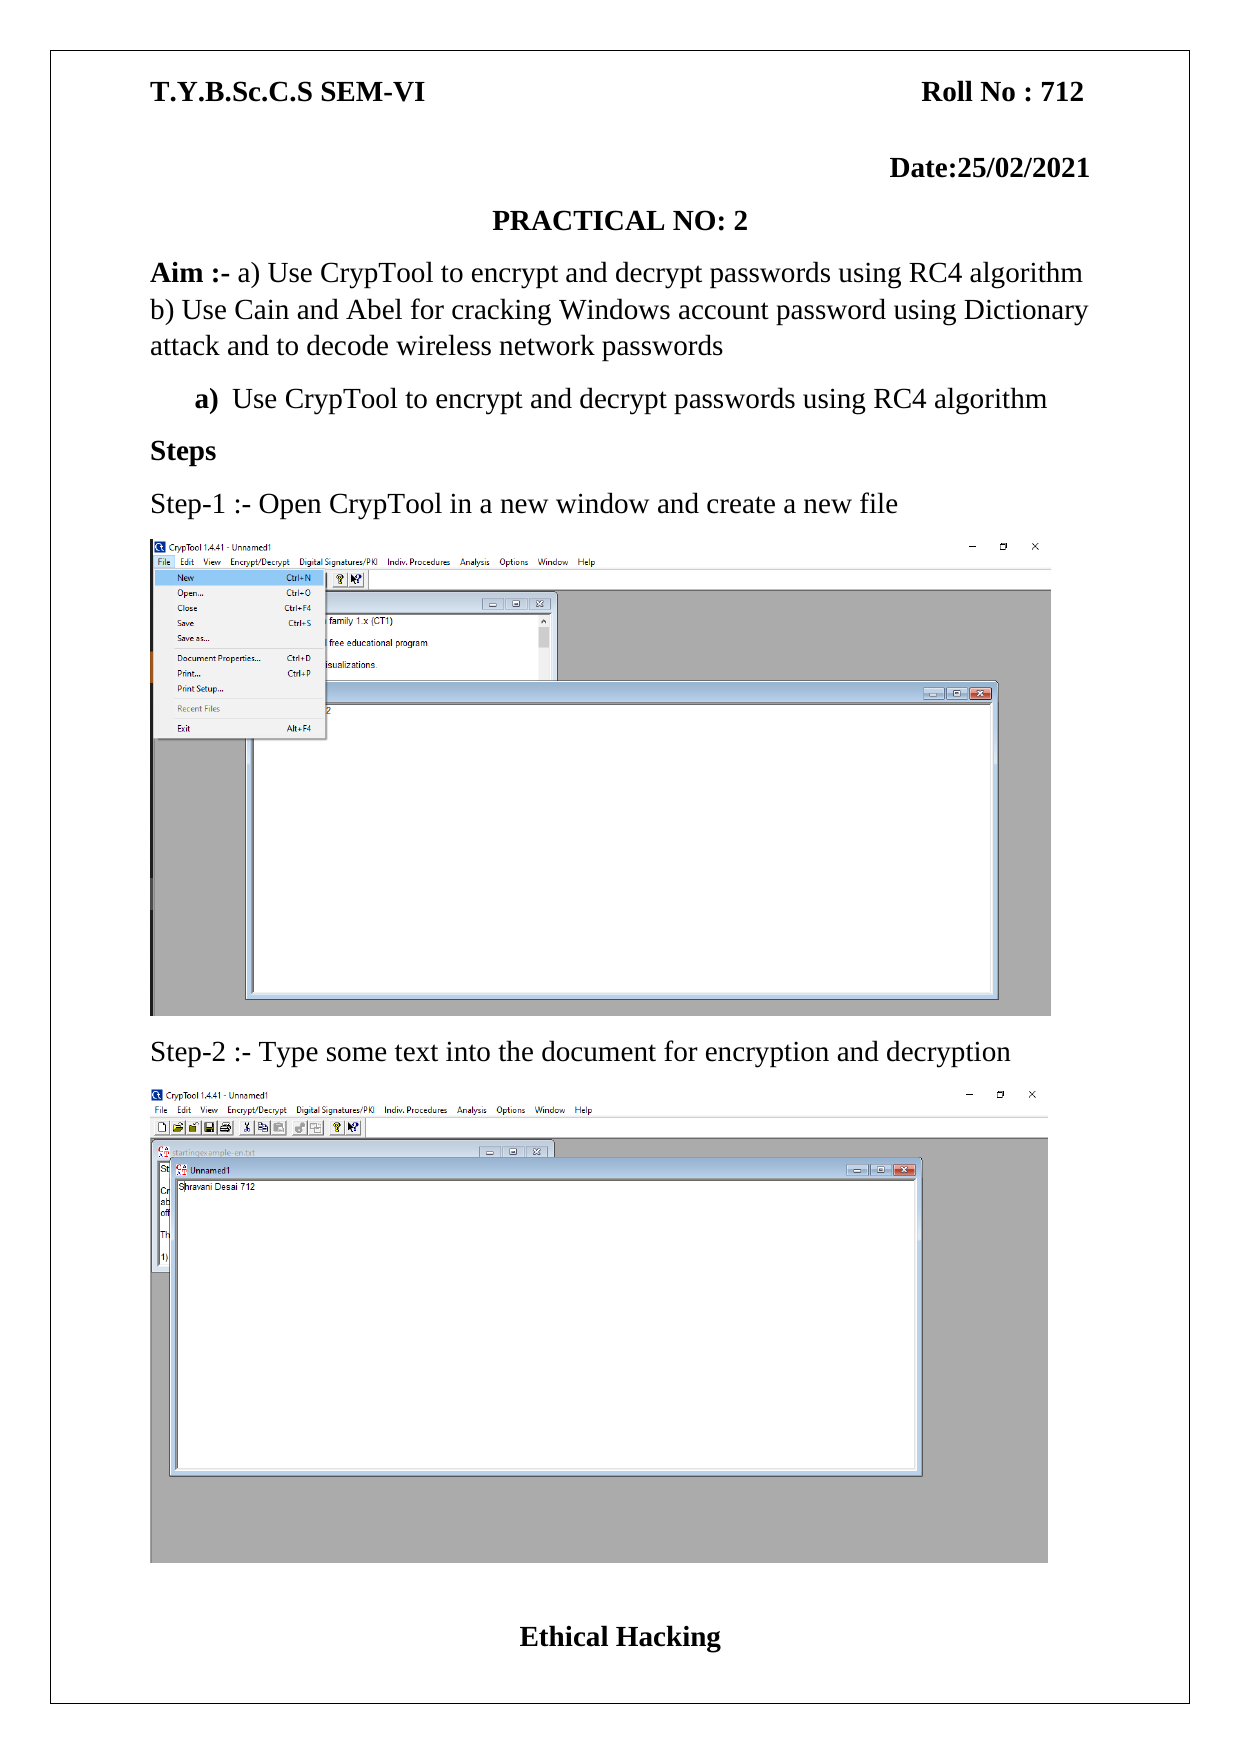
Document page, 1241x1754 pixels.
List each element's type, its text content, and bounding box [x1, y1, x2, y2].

text Aim :- a) Use CrypTool to encrypt and decrypt passwords using RC4 algorithm b) Use Cain and Abel for cracking Windows account password using Dictionary attack and to decode wireless network passwords [150, 256, 1090, 361]
picture [150, 1087, 1048, 1563]
text Steps [150, 433, 1090, 467]
text PRACTICAL NO: 2 [150, 203, 1090, 236]
text Date:25/02/2021 [150, 150, 1090, 183]
text Step-2 :- Type some text into the document for encryption and decryption [150, 1034, 1090, 1068]
text Step-1 :- Open CrypTool in a new window and create a new file [150, 486, 1090, 520]
picture [150, 539, 1052, 1016]
list Use CrypTool to encrypt and decrypt passwords using RC4 algorithm [194, 381, 1090, 414]
